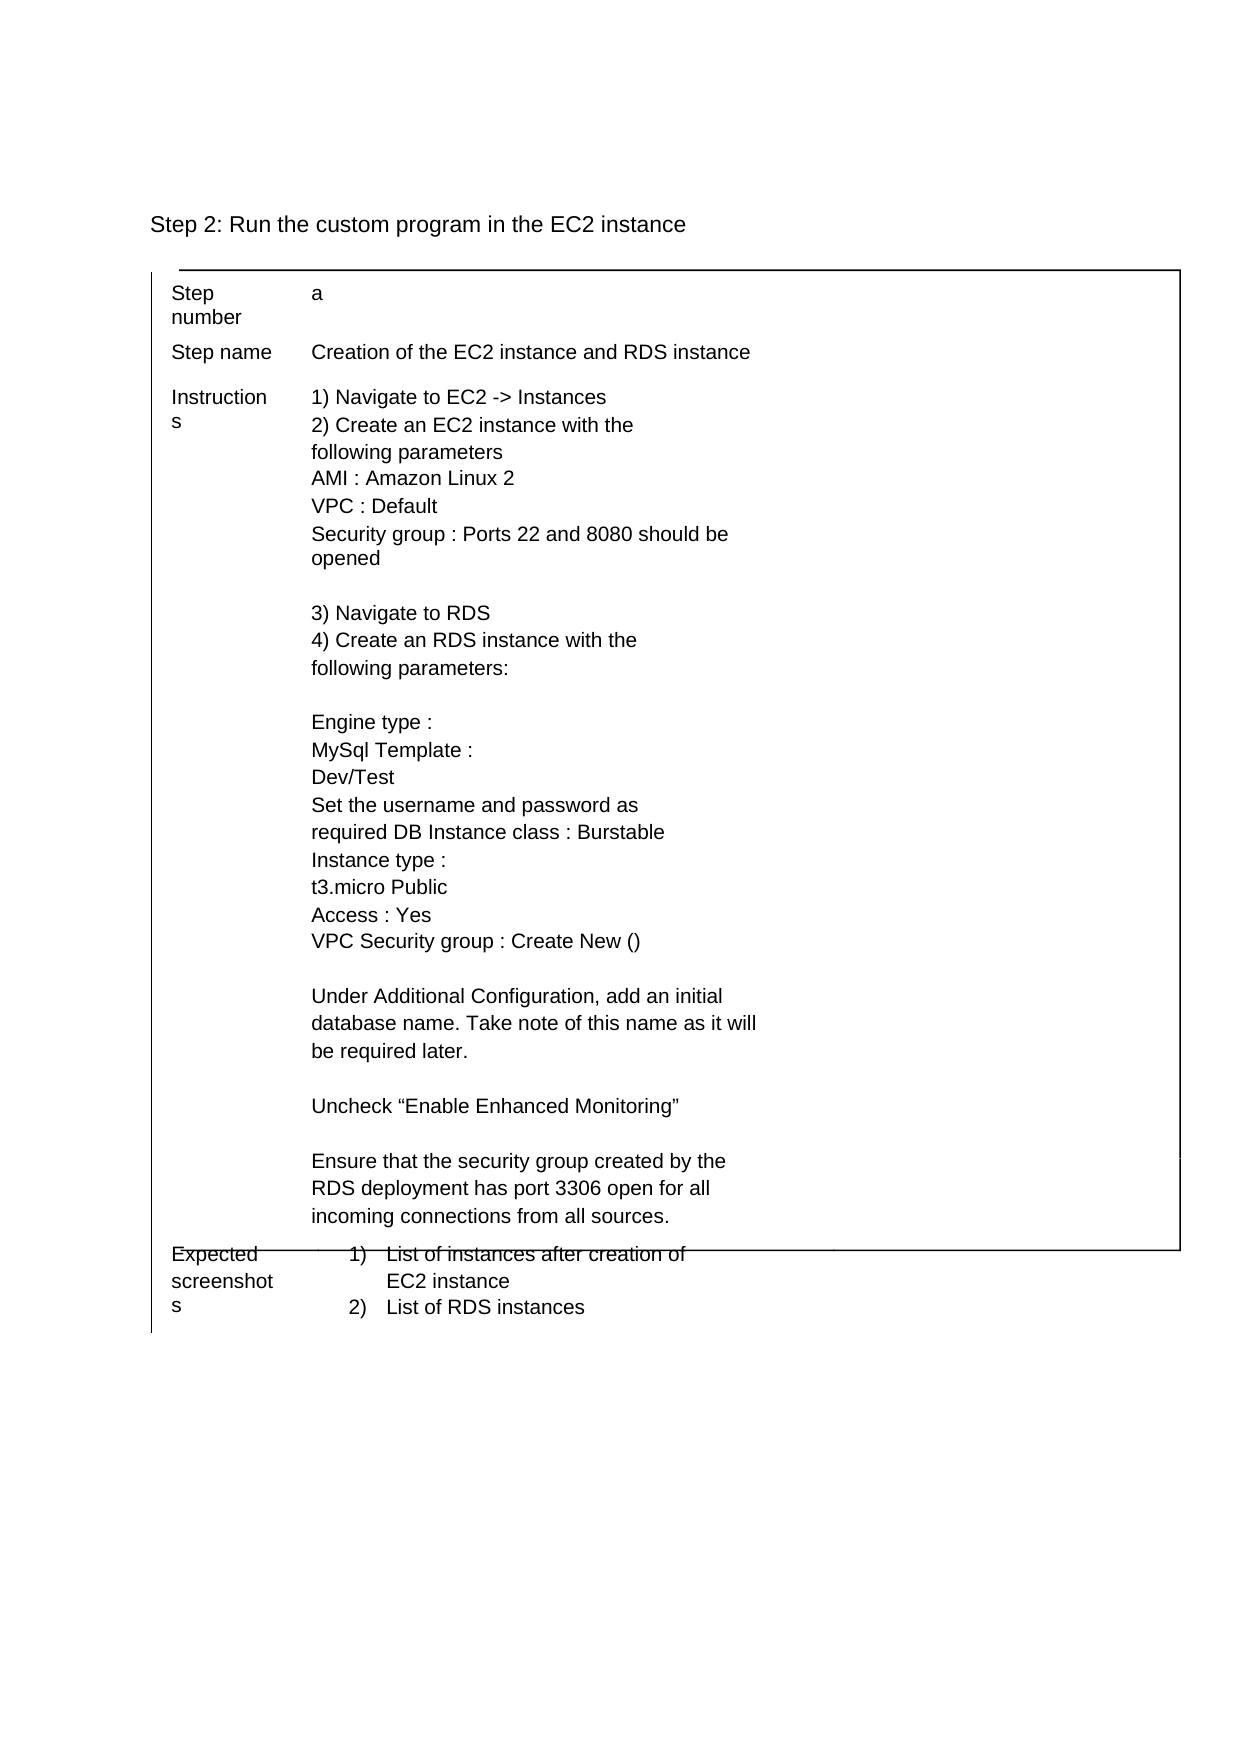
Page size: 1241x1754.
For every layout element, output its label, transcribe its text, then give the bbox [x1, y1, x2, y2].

table_cell Expected screenshots [152, 1232, 289, 1333]
text Step 2: Run the custom program in the EC2 instance [150, 211, 1240, 237]
table_cell Step name [152, 329, 289, 374]
table_cell Instructions [152, 375, 289, 1232]
table_cell List of instances after creation of EC2 instance List of RDS instances [289, 1232, 813, 1333]
table_header Step number [152, 272, 289, 329]
table_cell Creation of the EC2 instance and RDS instance [289, 329, 813, 374]
table_cell Navigate to EC2 -> Instances Create an EC2 instance with the following parameters AMI : Amazon Linux 2 VPC : Default Security group : Ports 22 and 8080 should be opened Navigate to RDS Create an RDS instance with the following parameters: Engine type : MySql Template : Dev/Test Set the username and password as required DB Instance class : Burstable Instance type : t3.micro Public Access : Yes VPC Security group : Create New () Under Additional Configuration, add an initial database name. Take note of this name as it will be required later. Uncheck “Enable Enhanced Monitoring” Ensure that the security group created by the RDS deployment has port 3306 open for all incoming connections from all sources. [289, 375, 813, 1232]
table_header a [289, 272, 813, 329]
